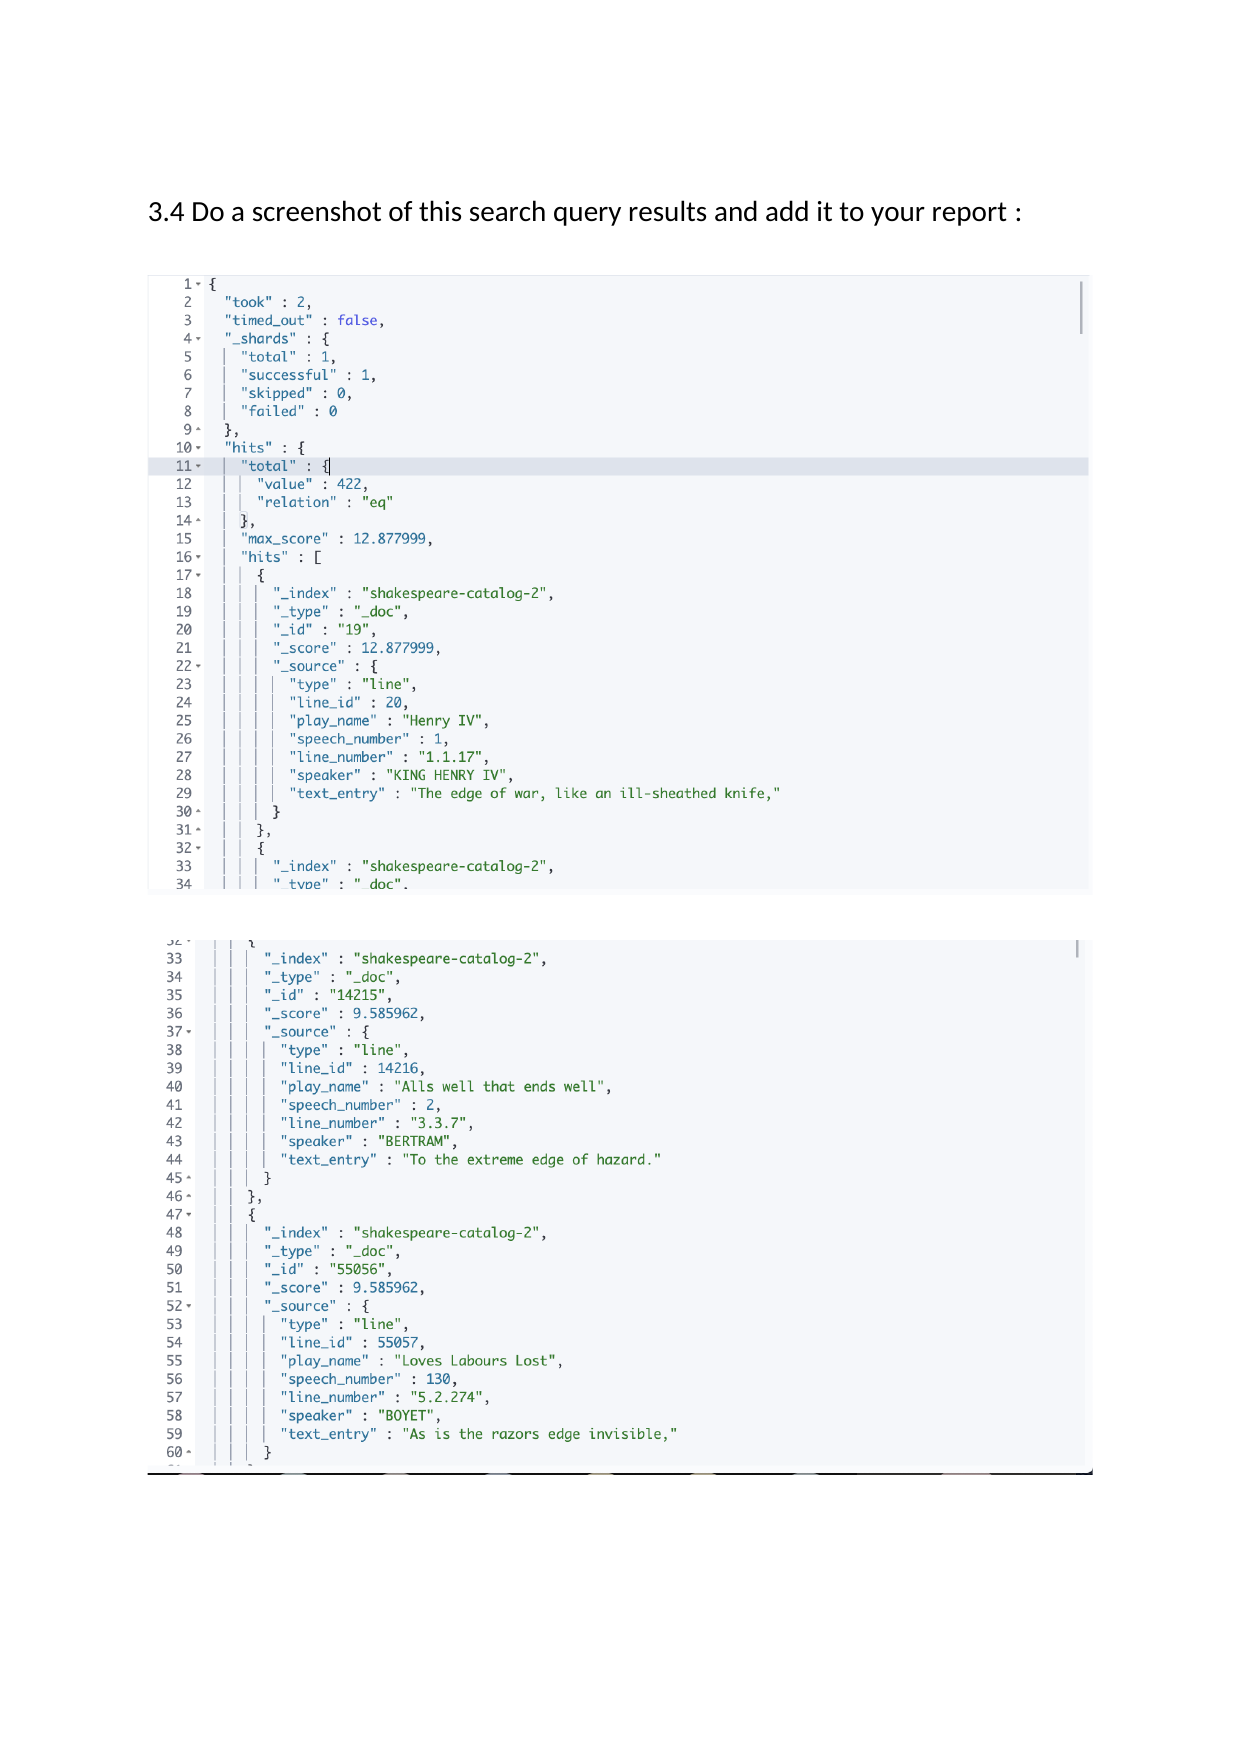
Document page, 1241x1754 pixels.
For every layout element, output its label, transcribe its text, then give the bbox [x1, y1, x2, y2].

picture [147, 275, 1093, 895]
picture [147, 940, 1093, 1475]
text 3.4 Do a screenshot of this search query results and add it to your report : [148, 193, 1093, 229]
